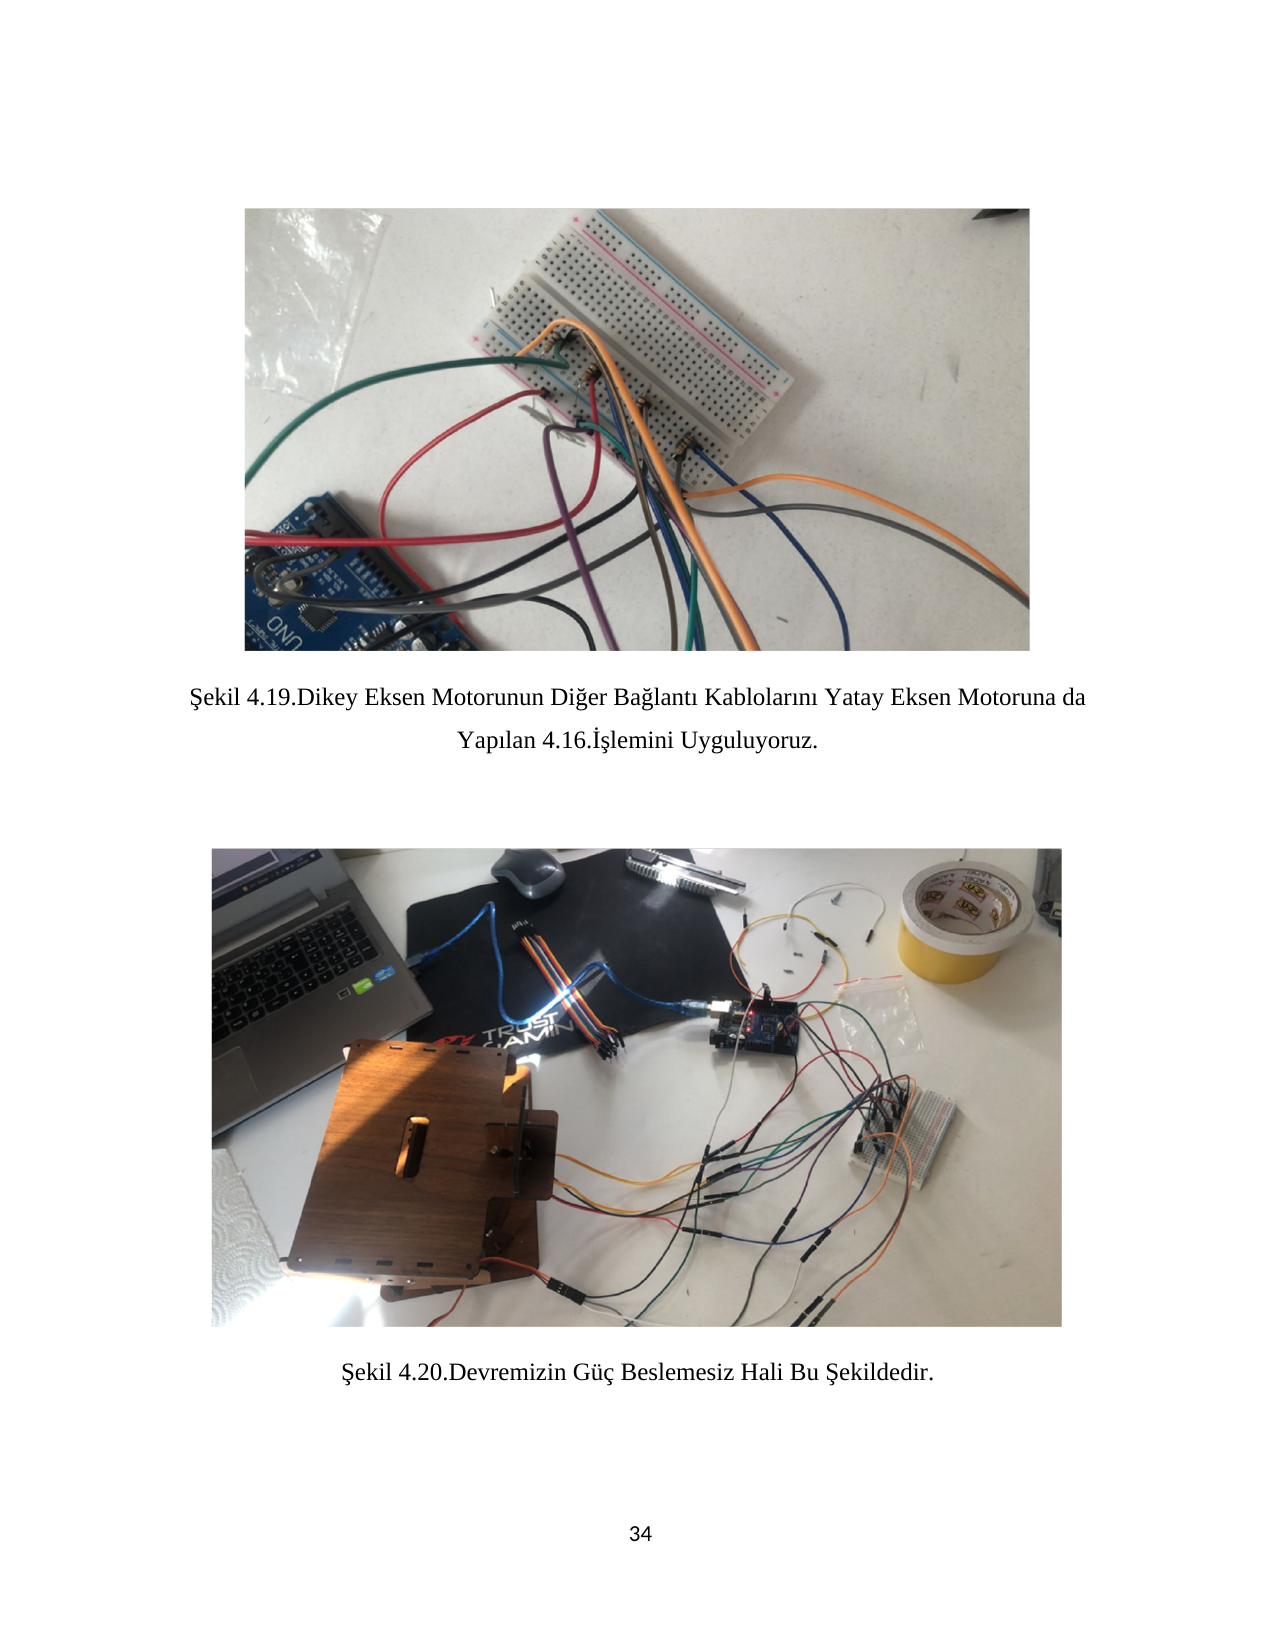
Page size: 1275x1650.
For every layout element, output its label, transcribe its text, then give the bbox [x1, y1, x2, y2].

text Şekil 4.19.Dikey Eksen Motorunun Diğer Bağlantı Kablolarını Yatay Eksen Motoruna da Yapılan 4.16.İşlemini Uyguluyoruz. [148, 682, 1127, 754]
picture [246, 208, 1030, 650]
text Şekil 4.20.Devremizin Güç Beslemesiz Hali Bu Şekildedir. [148, 1357, 1127, 1386]
picture [213, 848, 1062, 1326]
